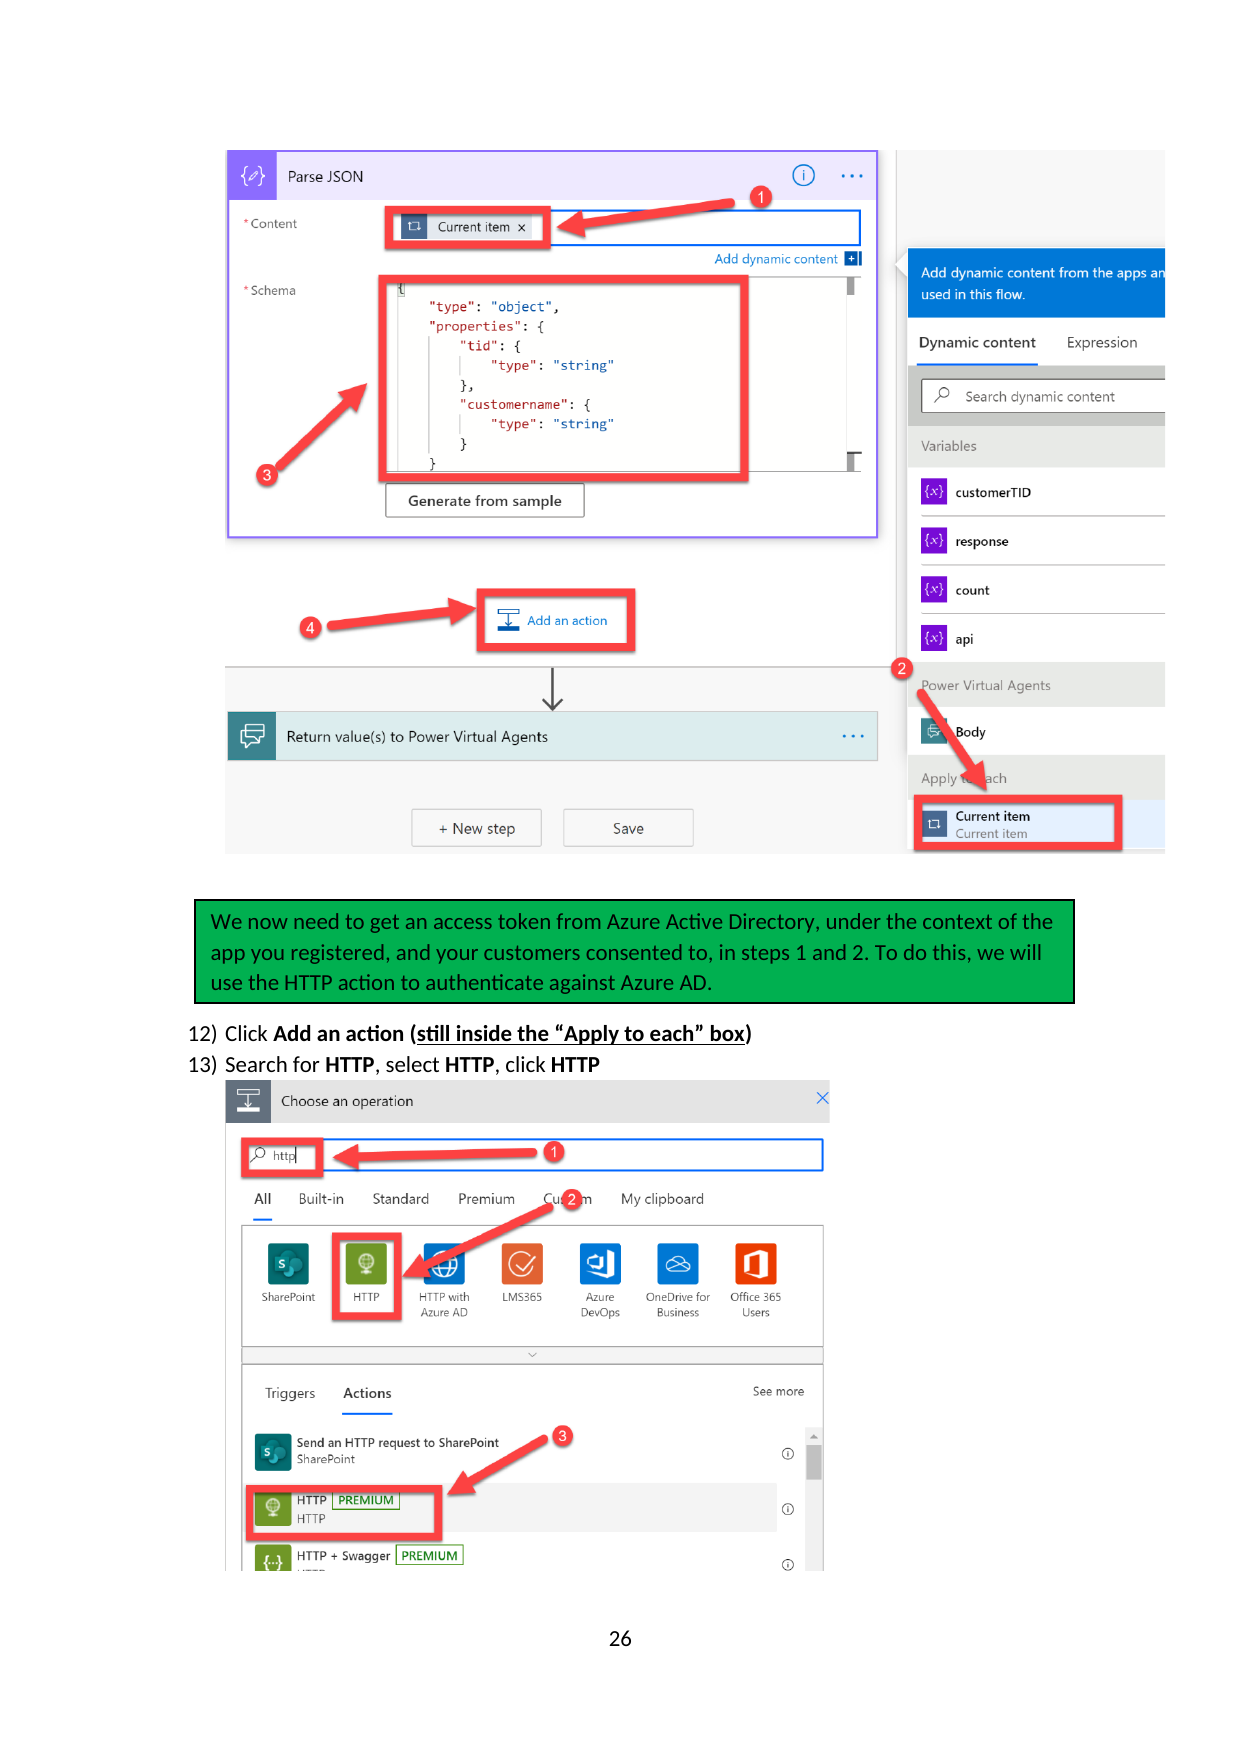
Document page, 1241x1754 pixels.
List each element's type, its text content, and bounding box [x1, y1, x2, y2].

list Click Add an action (still inside the “Apply to each” box) [187, 886, 1090, 1048]
picture [225, 150, 1166, 854]
picture [225, 1080, 830, 1571]
list Search for HTTP, select HTTP, click HTTP [187, 1050, 1090, 1078]
